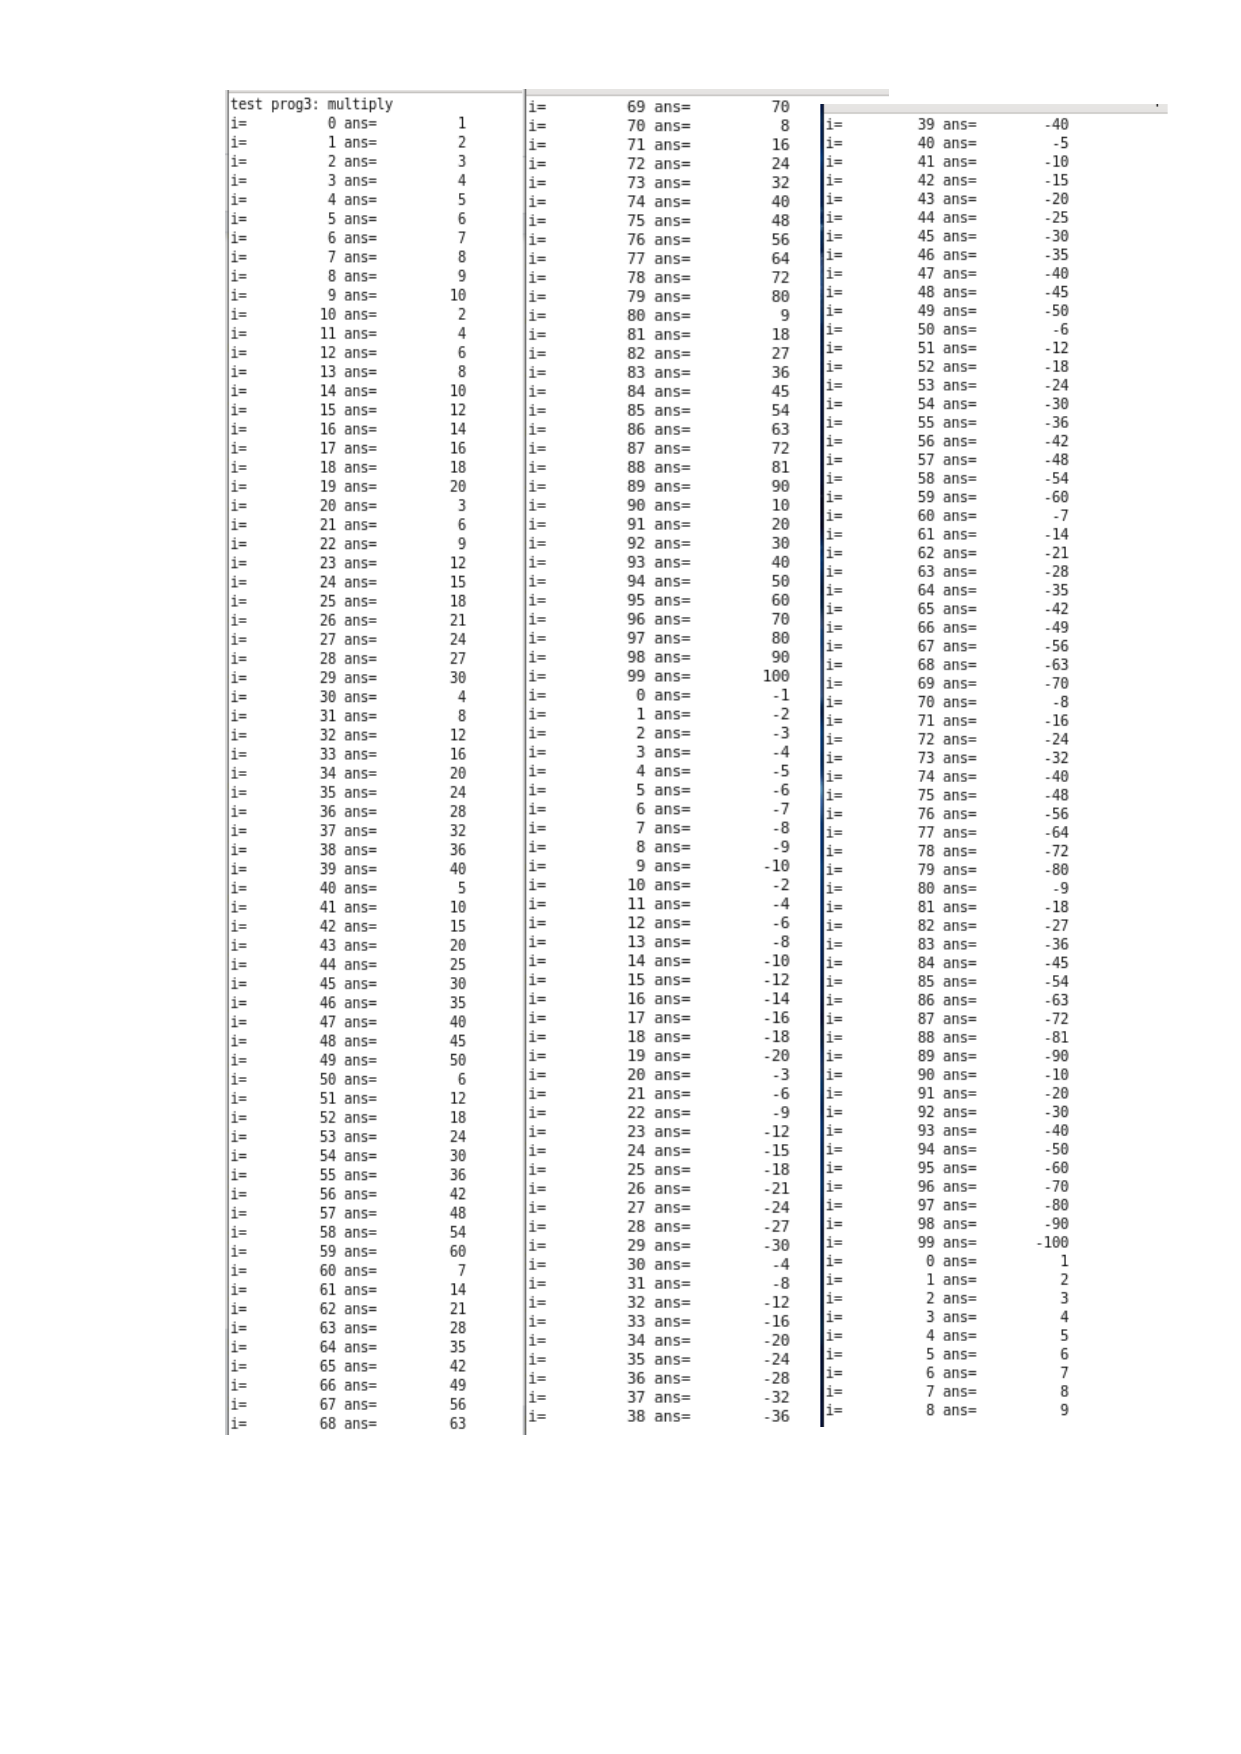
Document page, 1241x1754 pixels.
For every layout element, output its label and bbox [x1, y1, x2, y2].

picture [225, 89, 1168, 1435]
